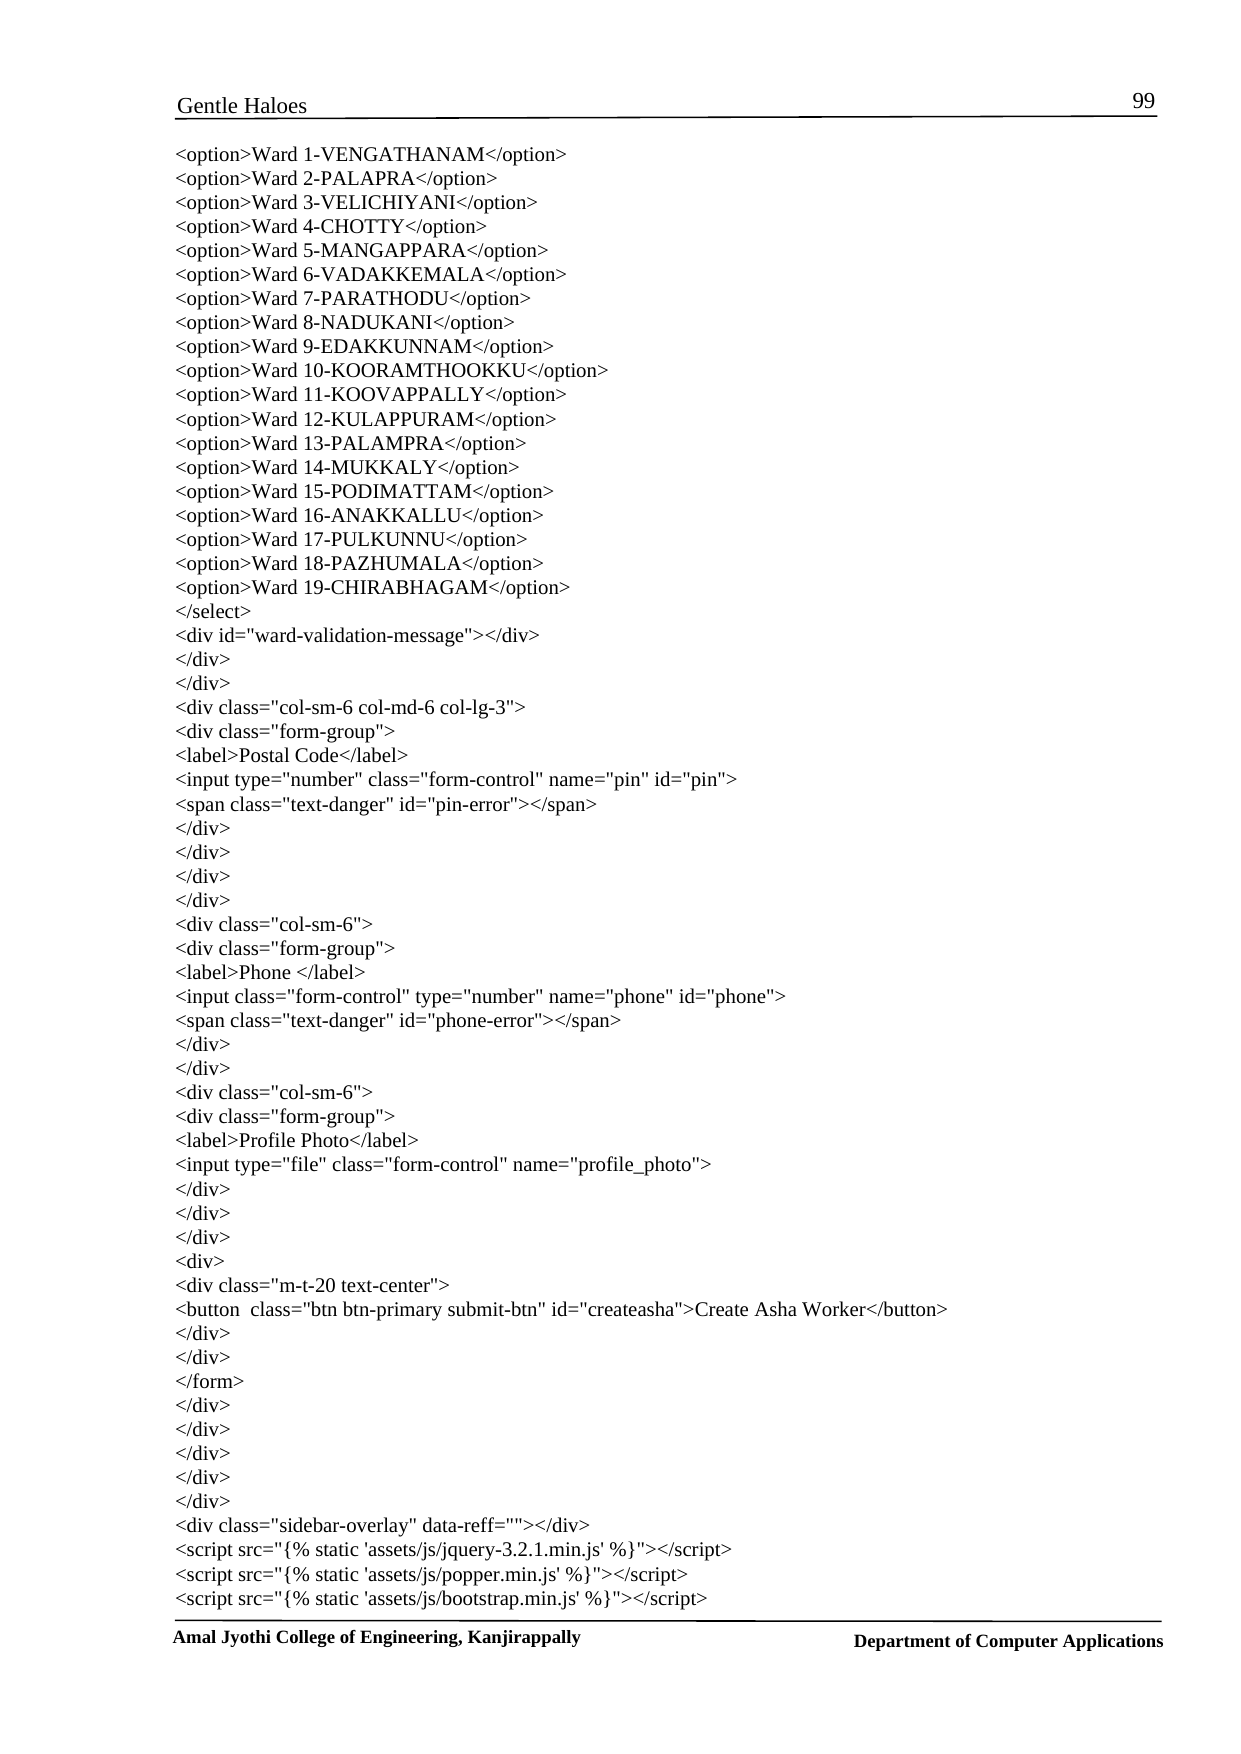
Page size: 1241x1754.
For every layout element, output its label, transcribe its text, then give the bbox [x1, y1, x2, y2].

text </div> [175, 816, 1162, 839]
text <label>Phone </label> [175, 960, 1162, 984]
text <option>Ward 1-VENGATHANAM</option> [175, 142, 1162, 166]
text </div> [175, 888, 1162, 912]
text <option>Ward 14-MUKKALY</option> [175, 454, 1162, 479]
text <option>Ward 4-CHOTTY</option> [175, 214, 1162, 238]
text <script src="{% static 'assets/js/bootstrap.min.js' %}"></script> [175, 1586, 1162, 1609]
text <option>Ward 3-VELICHIYANI</option> [175, 190, 1162, 214]
text <option>Ward 6-VADAKKEMALA</option> [175, 262, 1162, 286]
text <input type="number" class="form-control" name="pin" id="pin"> [175, 767, 1162, 791]
text </div> [175, 671, 1162, 695]
text <input class="form-control" type="number" name="phone" id="phone"> [175, 984, 1162, 1008]
text <div id="ward-validation-message"></div> [175, 623, 1162, 647]
text <div> [175, 1249, 1162, 1273]
text </form> [175, 1369, 1162, 1393]
text <label>Postal Code</label> [175, 743, 1162, 767]
text <option>Ward 19-CHIRABHAGAM</option> [175, 575, 1162, 599]
text </div> [175, 1056, 1162, 1080]
text <button class="btn btn-primary submit-btn" id="createasha">Create Asha Worker</button> [175, 1297, 1162, 1321]
text </div> [175, 1032, 1162, 1056]
text </div> [175, 1176, 1162, 1201]
text <label>Profile Photo</label> [175, 1128, 1162, 1152]
text <option>Ward 15-PODIMATTAM</option> [175, 479, 1162, 503]
text </div> [175, 1417, 1162, 1441]
text </div> [175, 1393, 1162, 1417]
text <option>Ward 8-NADUKANI</option> [175, 310, 1162, 334]
text </div> [175, 1321, 1162, 1345]
text </div> [175, 1224, 1162, 1249]
text <script src="{% static 'assets/js/jquery-3.2.1.min.js' %}"></script> [175, 1537, 1162, 1561]
text </div> [175, 647, 1162, 671]
text <div class="form-group"> [175, 719, 1162, 743]
text <option>Ward 2-PALAPRA</option> [175, 166, 1162, 190]
text </select> [175, 599, 1162, 623]
text <option>Ward 11-KOOVAPPALLY</option> [175, 382, 1162, 406]
text <option>Ward 17-PULKUNNU</option> [175, 527, 1162, 551]
text <option>Ward 5-MANGAPPARA</option> [175, 238, 1162, 262]
text </div> [175, 1465, 1162, 1489]
text <div class="col-sm-6 col-md-6 col-lg-3"> [175, 695, 1162, 719]
text </div> [175, 1201, 1162, 1224]
text <span class="text-danger" id="pin-error"></span> [175, 791, 1162, 816]
text <option>Ward 16-ANAKKALLU</option> [175, 503, 1162, 527]
text <div class="sidebar-overlay" data-reff=""></div> [175, 1513, 1162, 1537]
text <input type="file" class="form-control" name="profile_photo"> [175, 1152, 1162, 1176]
text <div class="m-t-20 text-center"> [175, 1273, 1162, 1297]
text <option>Ward 12-KULAPPURAM</option> [175, 406, 1162, 431]
text <option>Ward 10-KOORAMTHOOKKU</option> [175, 358, 1162, 382]
text <div class="col-sm-6"> [175, 1080, 1162, 1104]
text <div class="form-group"> [175, 1104, 1162, 1128]
text </div> [175, 1489, 1162, 1513]
text </div> [175, 1345, 1162, 1369]
text <div class="form-group"> [175, 936, 1162, 960]
text <span class="text-danger" id="phone-error"></span> [175, 1008, 1162, 1032]
text </div> [175, 1441, 1162, 1465]
text <div class="col-sm-6"> [175, 912, 1162, 936]
text <script src="{% static 'assets/js/popper.min.js' %}"></script> [175, 1561, 1162, 1586]
text <option>Ward 9-EDAKKUNNAM</option> [175, 334, 1162, 358]
text <option>Ward 18-PAZHUMALA</option> [175, 551, 1162, 575]
text </div> [175, 839, 1162, 864]
text <option>Ward 7-PARATHODU</option> [175, 286, 1162, 310]
text </div> [175, 864, 1162, 888]
text <option>Ward 13-PALAMPRA</option> [175, 431, 1162, 454]
